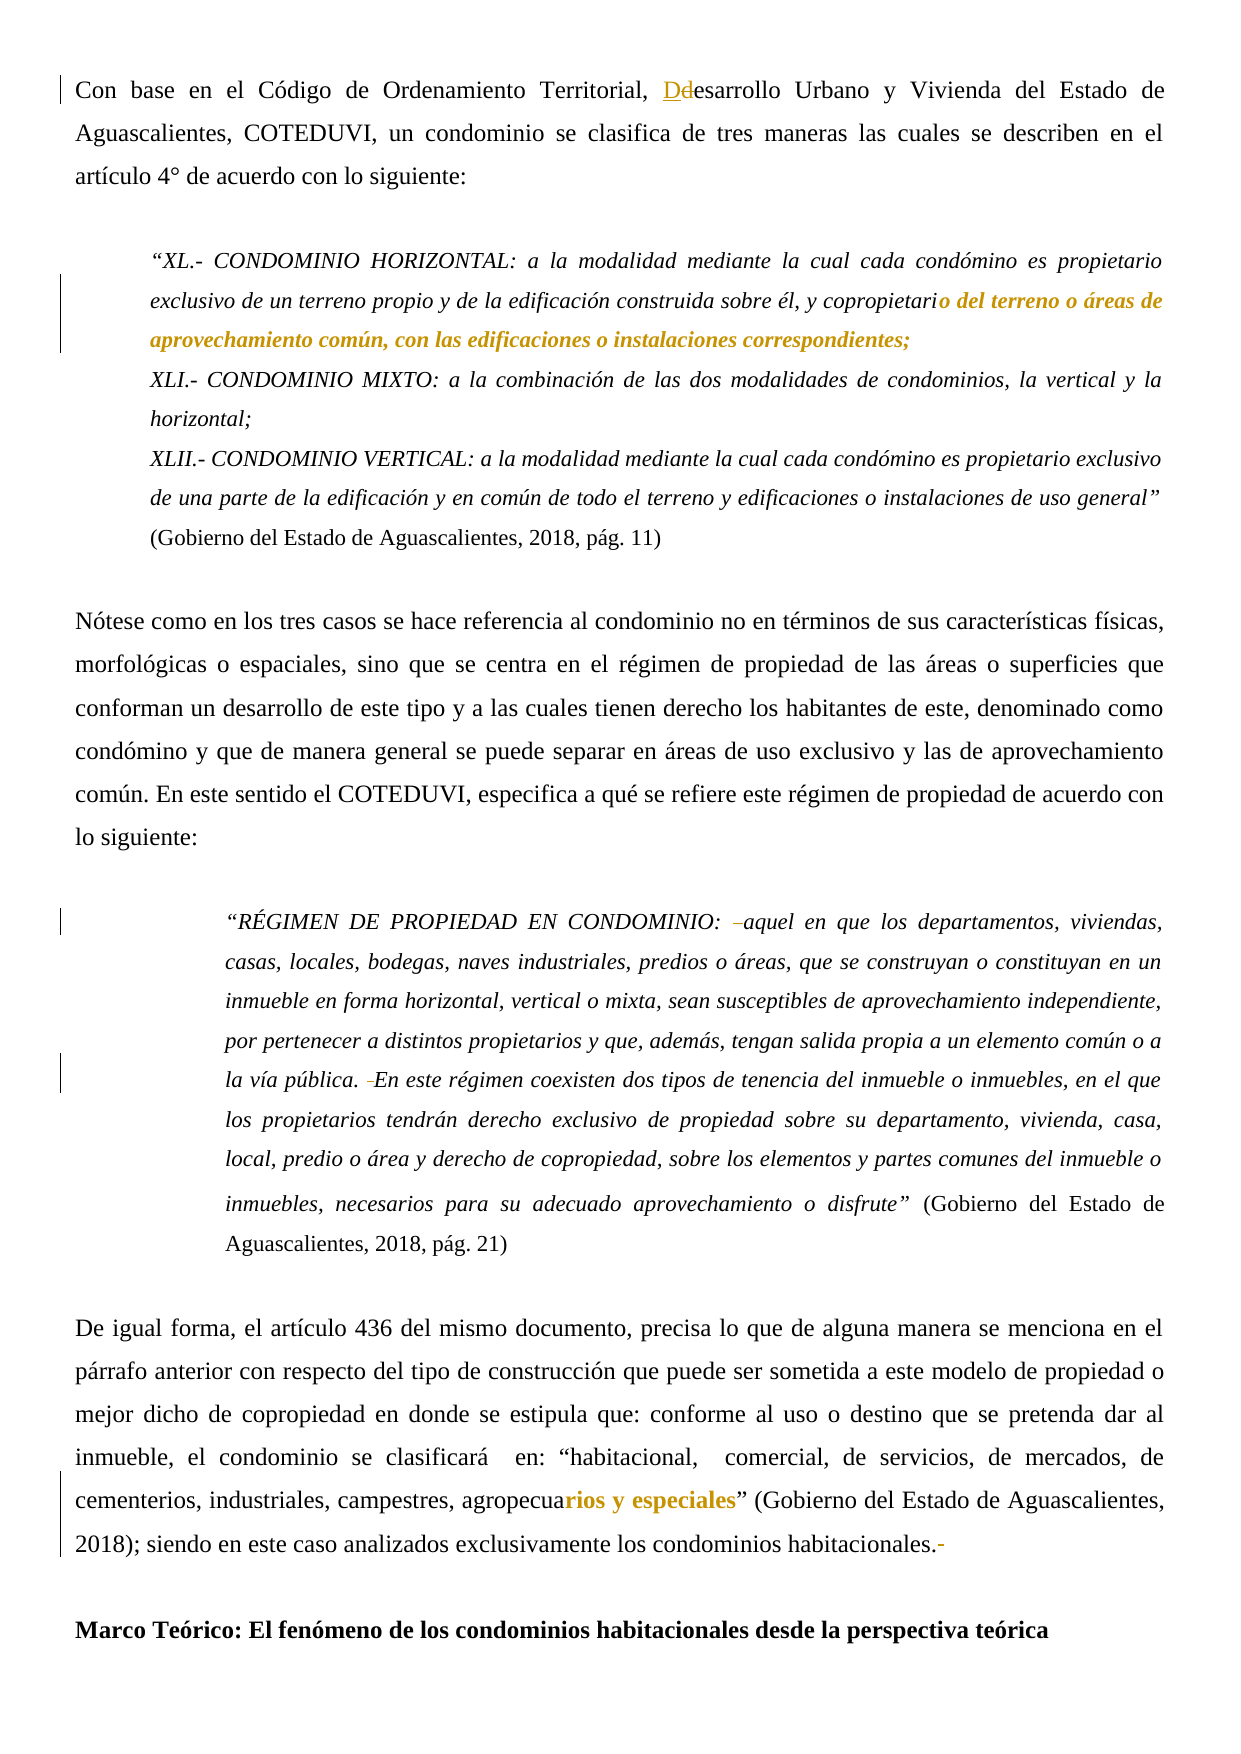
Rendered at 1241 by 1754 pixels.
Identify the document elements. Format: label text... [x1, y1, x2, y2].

text “XL.- CONDOMINIO HORIZONTAL: a la modalidad mediante la cual cada condómino es propietario exclusivo de un terreno propio y de la edificación construida sobre él, y copropietario del terreno o áreas de aprovechamiento común, con las edificaciones o instalaciones correspondientes; [150, 247, 1165, 353]
text “RÉGIMEN DE PROPIEDAD EN CONDOMINIO: aquel en que los departamentos, viviendas, casas, locales, bodegas, naves industriales, predios o áreas, que se construyan o constituyan en un inmueble en forma horizontal, vertical o mixta, sean susceptibles de aprovechamiento independiente, por pertenecer a distintos propietarios y que, además, tengan salida propia a un elemento común o a la vía pública. En este régimen coexisten dos tipos de tenencia del inmueble o inmuebles, en el que los propietarios tendrán derecho exclusivo de propiedad sobre su departamento, vivienda, casa, local, predio o área y derecho de copropiedad, sobre los elementos y partes comunes del inmueble o inmuebles, necesarios para su adecuado aprovechamiento o disfrute” (Gobierno del Estado de Aguascalientes, 2018, pág. 21) [225, 908, 1165, 1257]
text Marco Teórico: El fenómeno de los condominios habitacionales desde la perspectiva teórica [75, 1615, 1165, 1644]
text XLII.- CONDOMINIO VERTICAL: a la modalidad mediante la cual cada condómino es propietario exclusivo de una parte de la edificación y en común de todo el terreno y edificaciones o instalaciones de uso general” (Gobierno del Estado de Aguascalientes, 2018, pág. 11) [150, 445, 1165, 550]
text De igual forma, el artículo 436 del mismo documento, precisa lo que de alguna manera se menciona en el párrafo anterior con respecto del tipo de construcción que puede ser sometida a este modelo de propiedad o mejor dicho de copropiedad en donde se estipula que: conforme al uso o destino que se pretenda dar al inmueble, el condominio se clasificará en: “habitacional, comercial, de servicios, de mercados, de cementerios, industriales, campestres, agropecuarios y especiales” (Gobierno del Estado de Aguascalientes, 2018); siendo en este caso analizados exclusivamente los condominios habitacionales. [75, 1313, 1165, 1557]
text Con base en el Código de Ordenamiento Territorial, esarrollo Urbano y Vivienda del Estado de Aguascalientes, COTEDUVI, un condominio se clasifica de tres maneras las cuales se describen en el artículo 4° de acuerdo con lo siguiente: [75, 75, 1165, 190]
text XLI.- CONDOMINIO MIXTO: a la combinación de las dos modalidades de condominios, la vertical y la horizontal; [150, 366, 1165, 432]
text Nótese como en los tres casos se hace referencia al condominio no en términos de sus características físicas, morfológicas o espaciales, sino que se centra en el régimen de propiedad de las áreas o superficies que conforman un desarrollo de este tipo y a las cuales tienen derecho los habitantes de este, denominado como condómino y que de manera general se puede separar en áreas de uso exclusivo y las de aprovechamiento común. En este sentido el COTEDUVI, especifica a qué se refiere este régimen de propiedad de acuerdo con lo siguiente: [75, 606, 1165, 851]
